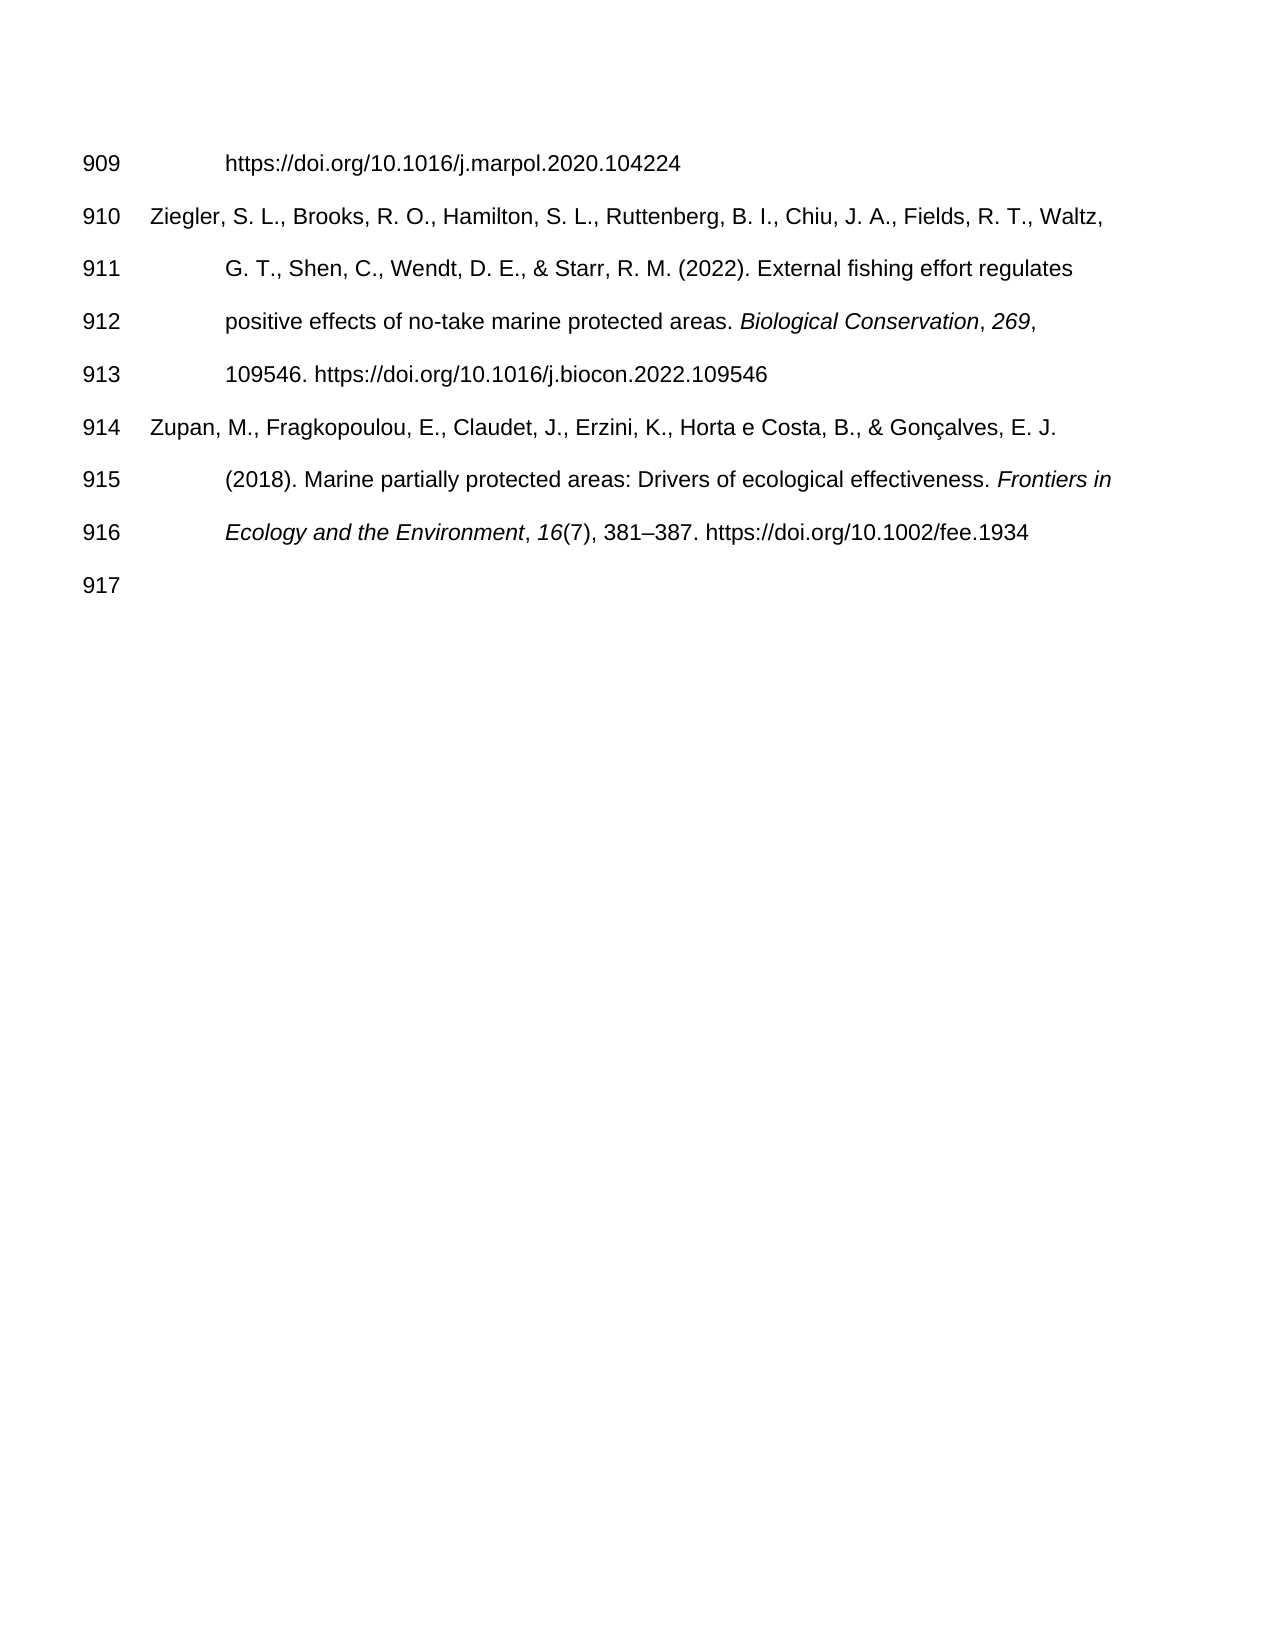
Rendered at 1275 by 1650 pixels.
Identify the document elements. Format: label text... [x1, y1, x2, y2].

text Ziegler, S. L., Brooks, R. O., Hamilton, S. L., Ruttenberg, B. I., Chiu, J. A., Fields, R. T., Waltz, G. T., Shen, C., Wendt, D. E., & Starr, R. M. (2022). External fishing effort regulates positive effects of no-take marine protected areas. Biological Conservation, 269, 109546. https://doi.org/10.1016/j.biocon.2022.109546 [150, 203, 1125, 387]
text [150, 150, 1125, 176]
text Zupan, M., Fragkopoulou, E., Claudet, J., Erzini, K., Horta e Costa, B., & Gonçalves, E. J. (2018). Marine partially protected areas: Drivers of ecological effectiveness. Frontiers in Ecology and the Environment, 16(7), 381–387. https://doi.org/10.1002/fee.1934 [150, 413, 1125, 545]
